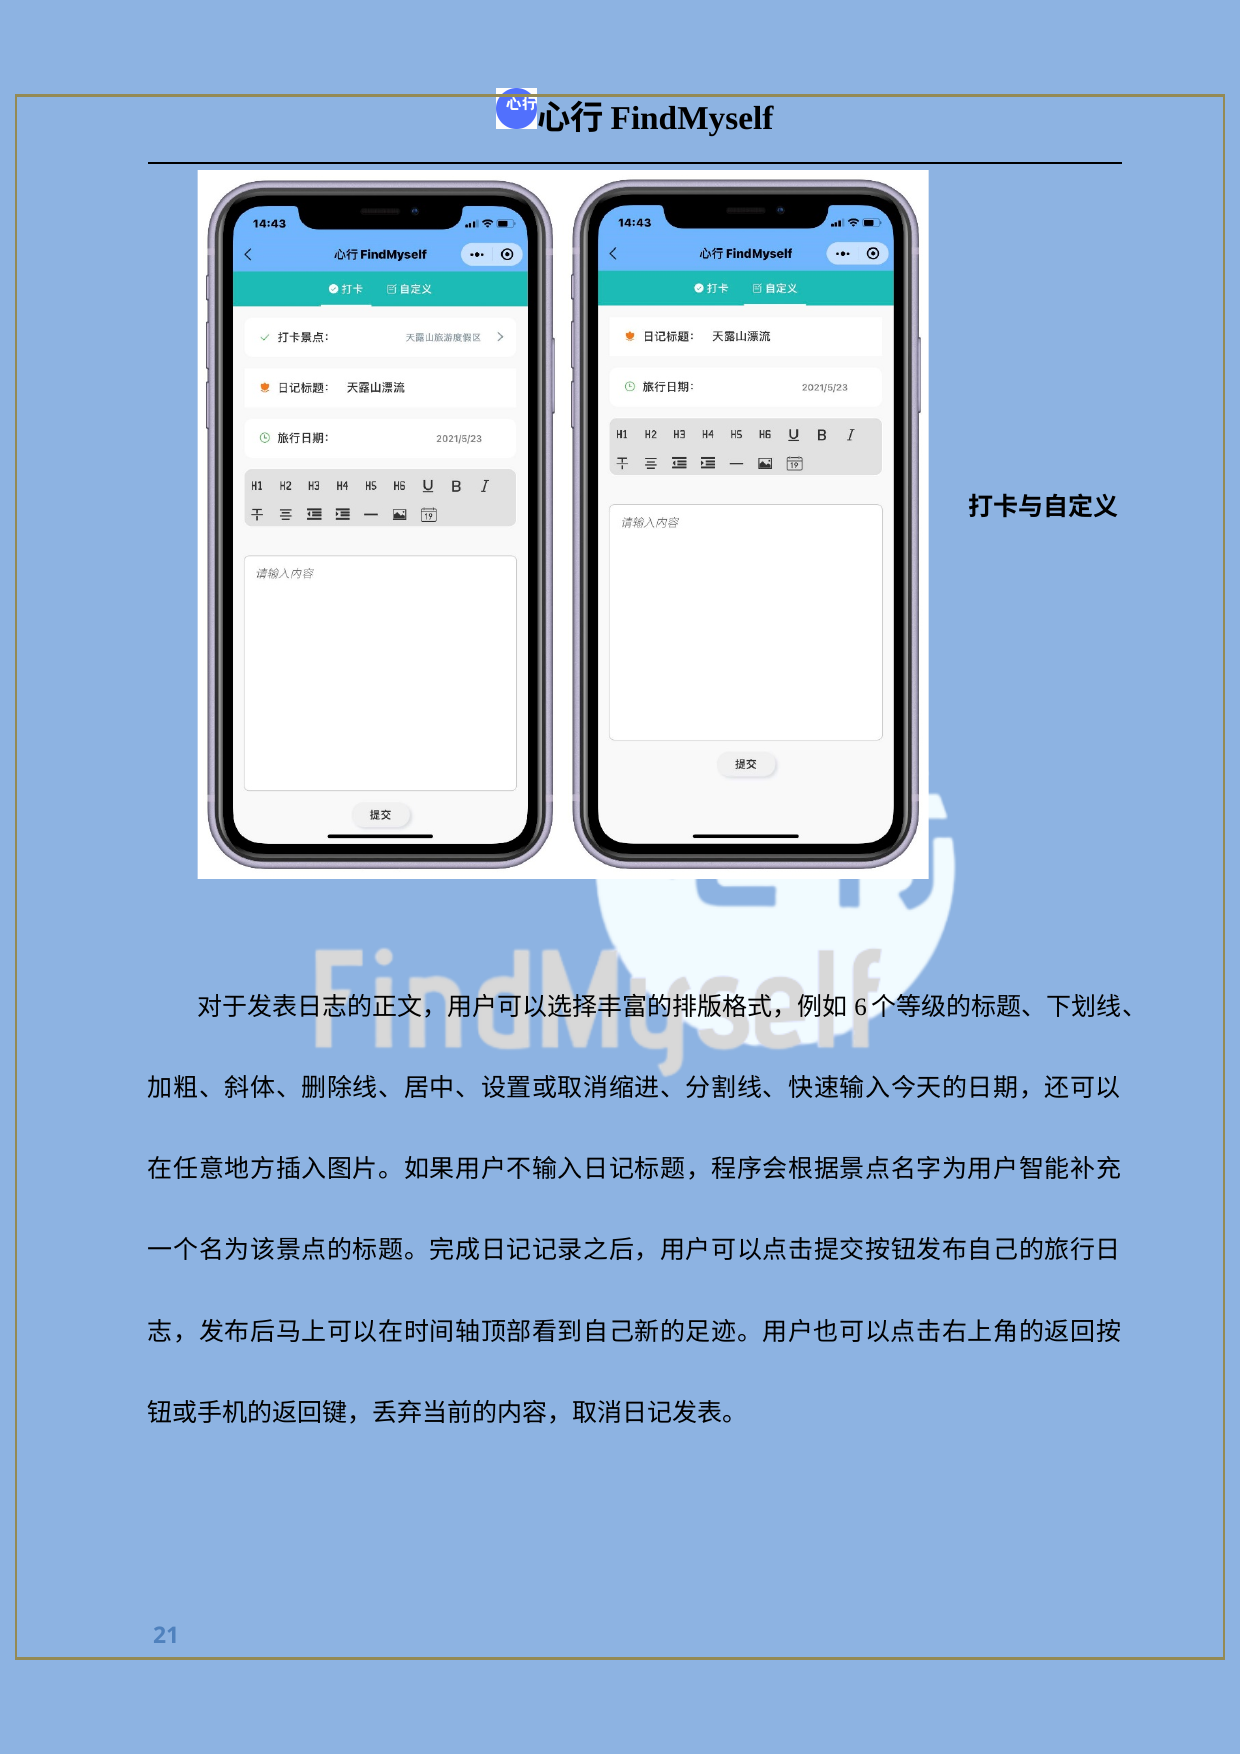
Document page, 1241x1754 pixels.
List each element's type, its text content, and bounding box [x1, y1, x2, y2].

picture [496, 88, 537, 94]
picture [197, 170, 929, 879]
text 对于发表日志的正文，用户可以选择丰富的排版格式，例如6个等级的标题、下划线、加粗、斜体、删除线、居中、设置或取消缩进、分割线、快速输入今天的日期，还可以在任意地方插入图片。如果用户不输入日记标题，程序会根据景点名字为用户智能补充一个名为该景点的标题。完成日记记录之后，用户可以点击提交按钮发布自己的旅行日志，发布后马上可以在时间轴顶部看到自己新的足迹。用户也可以点击右上角的返回按钮或手机的返回键，丢弃当前的内容，取消日记发表。 [148, 972, 1122, 1443]
picture [496, 97, 537, 129]
